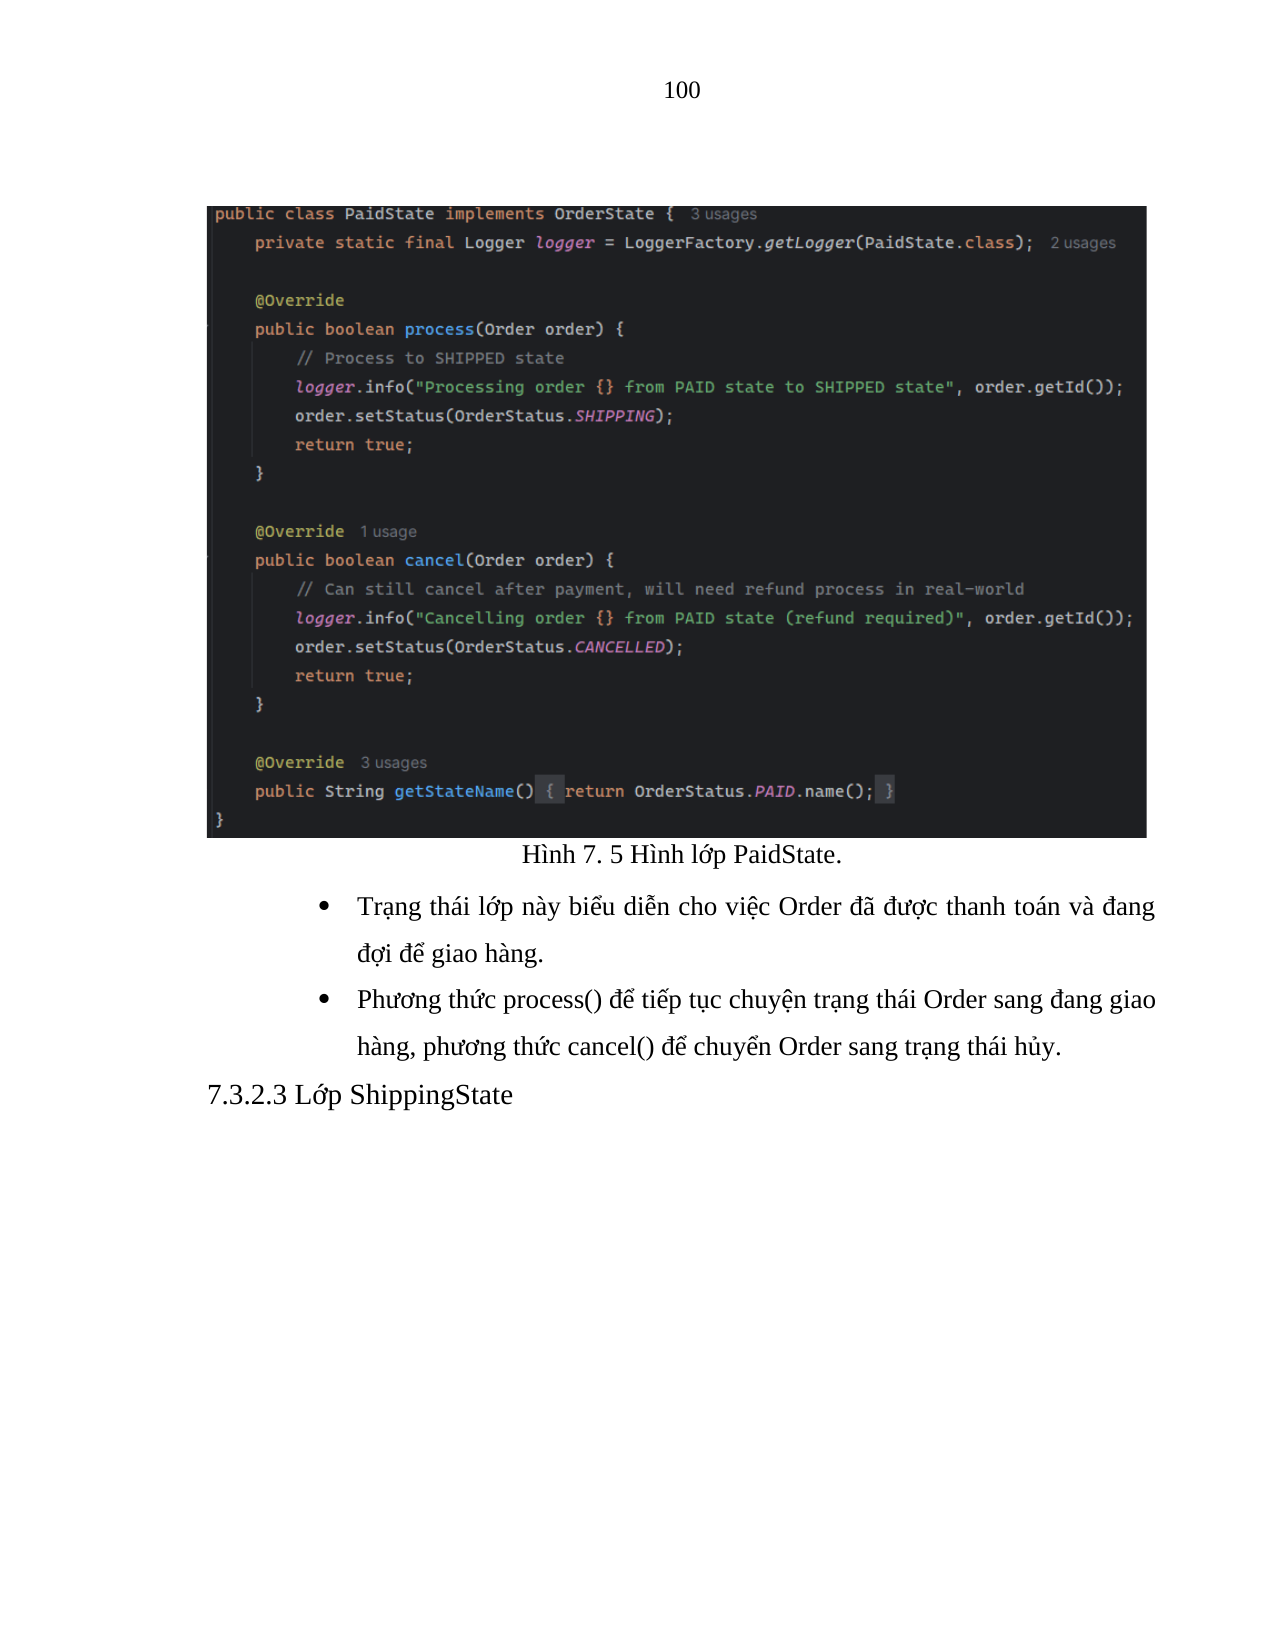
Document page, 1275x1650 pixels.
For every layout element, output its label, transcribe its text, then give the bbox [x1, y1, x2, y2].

picture [206, 206, 1147, 838]
list Trạng thái lớp này biểu diễn cho việc Order đã được thanh toán và đang đợi để giao hàng. [319, 890, 1157, 968]
text 7.3.2.3 Lớp ShippingState [207, 1077, 1157, 1110]
list Phương thức process() để tiếp tục chuyện trạng thái Order sang đang giao hàng, phương thức cancel() để chuyển Order sang trạng thái hủy. [319, 983, 1157, 1061]
